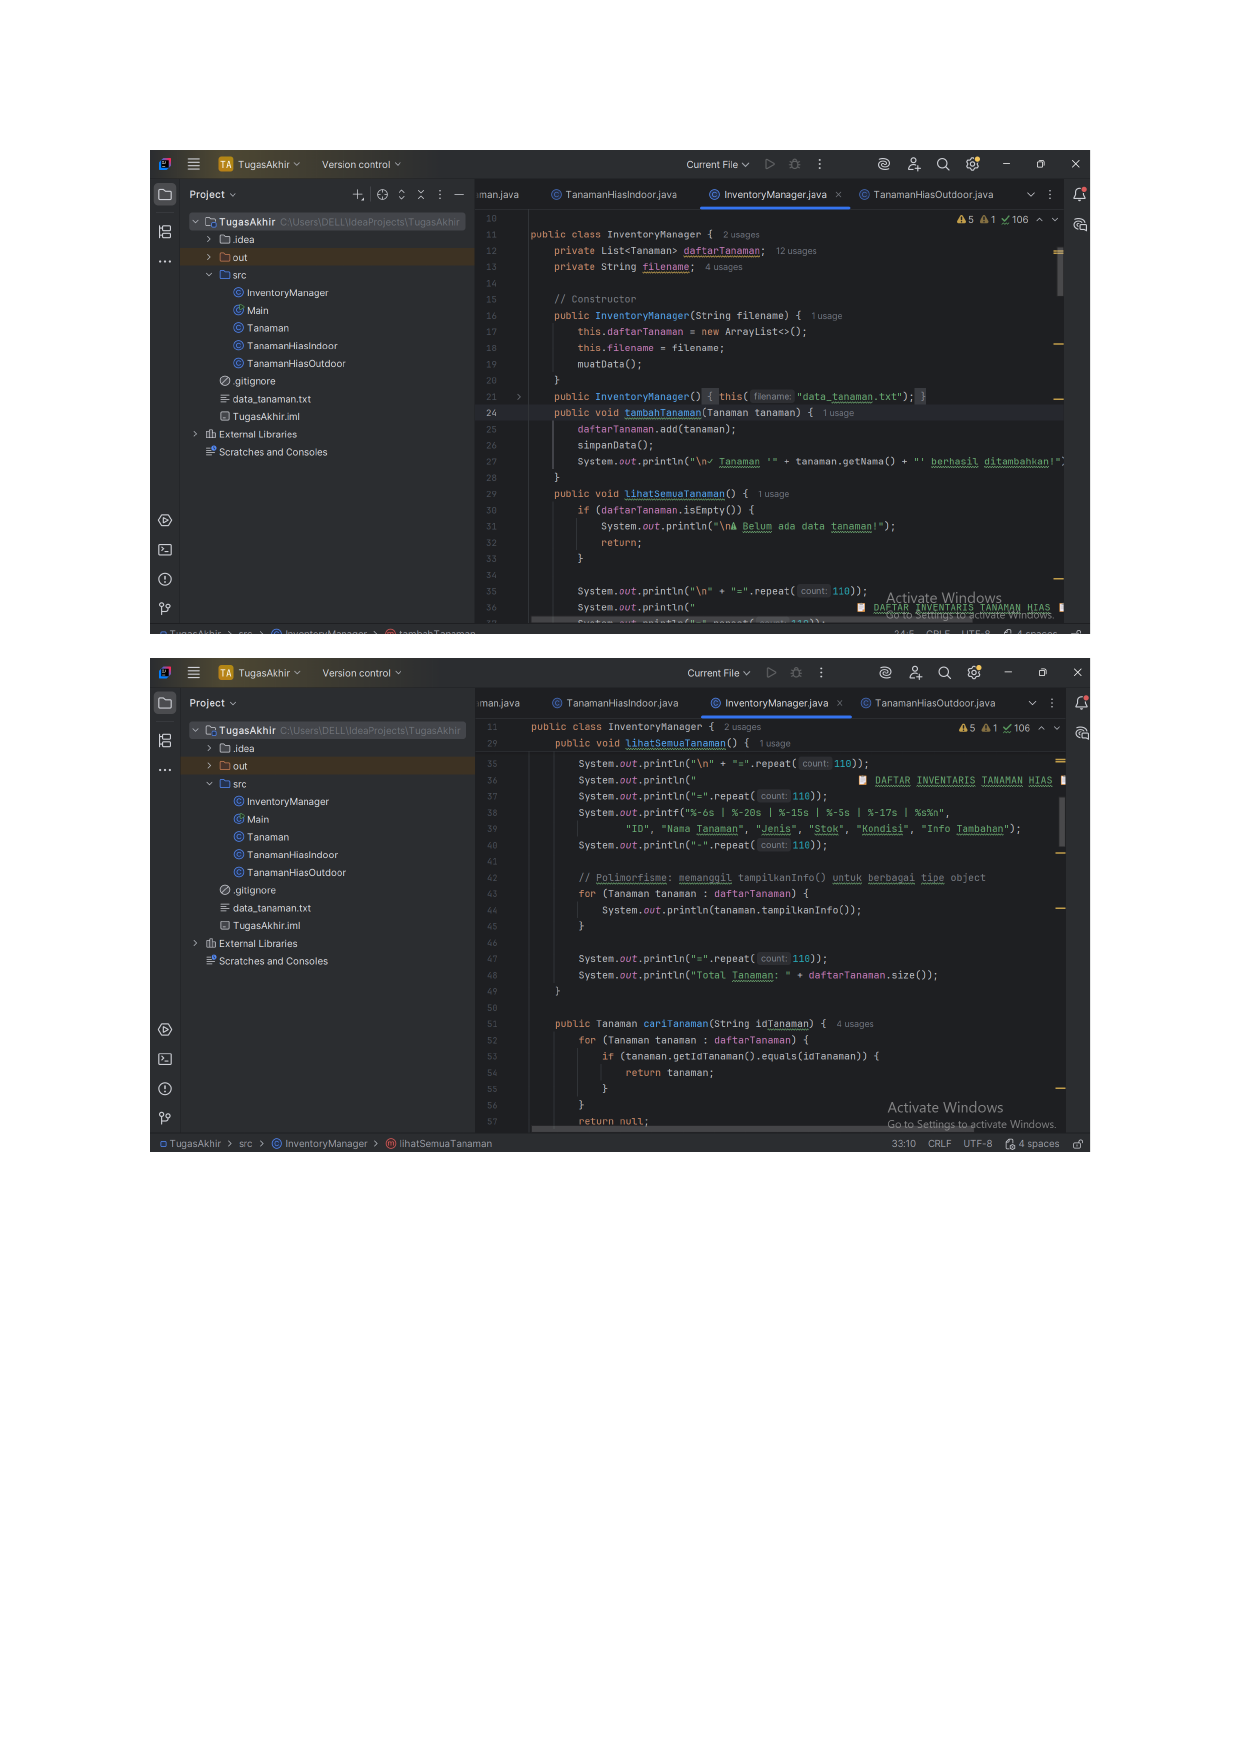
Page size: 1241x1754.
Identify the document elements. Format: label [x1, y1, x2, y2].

picture [150, 150, 1091, 634]
picture [150, 658, 1091, 1152]
